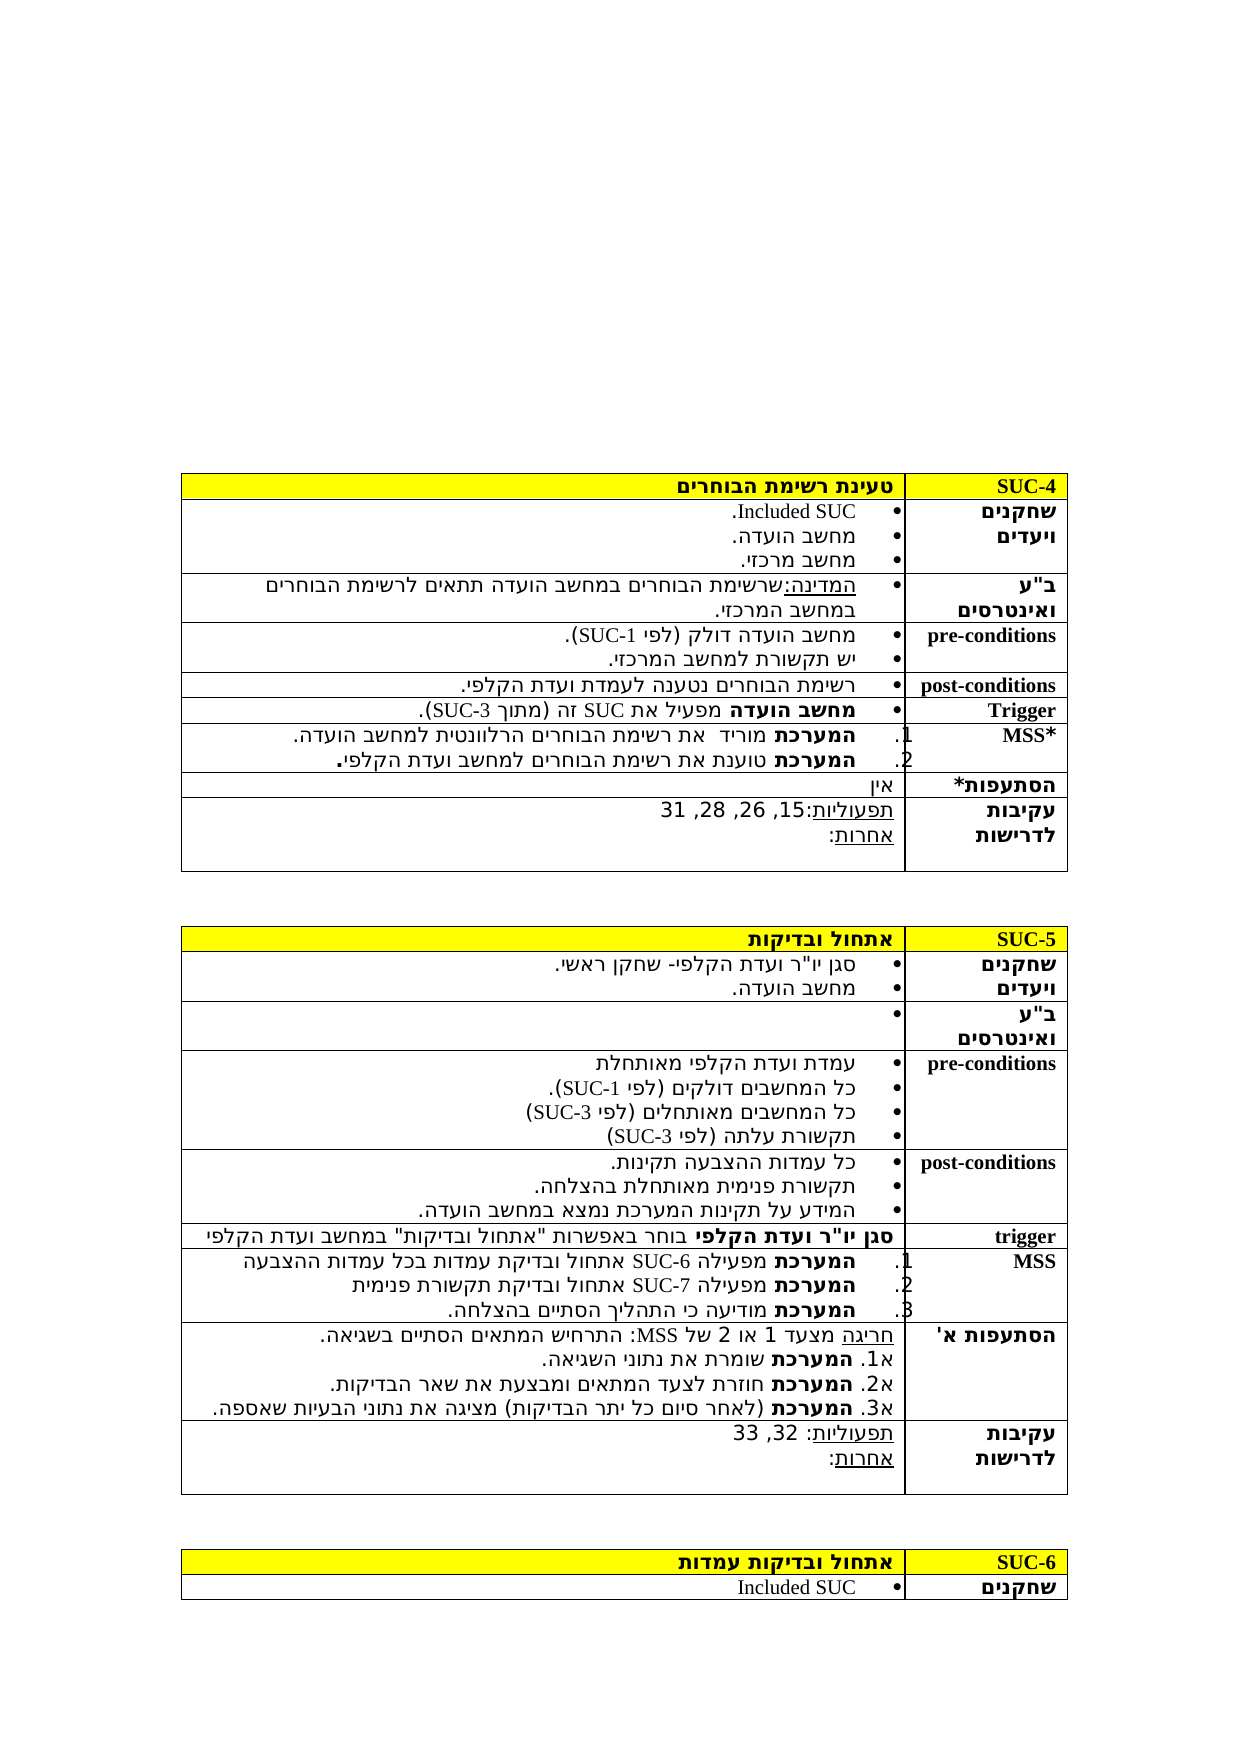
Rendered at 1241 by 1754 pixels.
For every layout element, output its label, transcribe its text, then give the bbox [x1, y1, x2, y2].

table_cell מחשב הועדה מפעיל את SUC זה (מתוך SUC-3). [182, 698, 904, 722]
table_cell חריגה מצעד 1 או 2 של MSS: התרחיש המתאים הסתיים בשגיאה. א1. המערכת שומרת את נתוני השגיאה. א2. המערכת חוזרת לצעד המתאים ומבצעת את שאר הבדיקות. א3. המערכת (לאחר סיום כל יתר הבדיקות) מציגה את נתוני הבעיות שאספה. [182, 1323, 904, 1420]
table_cell המדינה:שרשימת הבוחרים במחשב הועדה תתאים לרשימת הבוחרים במחשב המרכזי. [182, 574, 904, 622]
table_cell הסתעפות א' [906, 1323, 1067, 1420]
table_cell עקיבות לדרישות [906, 798, 1067, 871]
table_cell ב"ע ואינטרסים [906, 574, 1067, 622]
table_cell המערכת מפעילה SUC-6 אתחול ובדיקת עמדות בכל עמדות ההצבעה המערכת מפעילה SUC-7 אתחול ובדיקת תקשורת פנימית המערכת מודיעה כי התהליך הסתיים בהצלחה. [182, 1249, 904, 1322]
table_header אתחול ובדיקות עמדות [182, 1550, 904, 1574]
table_cell post-conditions [906, 673, 1067, 697]
table_cell אין [182, 773, 904, 797]
table_header SUC-4 [906, 474, 1067, 498]
table_cell מחשב הועדה דולק (לפי SUC-1). יש תקשורת למחשב המרכזי. [182, 623, 904, 672]
table_cell שחקנים ויעדים [906, 1575, 1067, 1599]
table_cell Included SUC. מחשב הועדה. מחשב מרכזי. [182, 500, 904, 572]
table_cell כל עמדות ההצבעה תקינות. תקשורת פנימית מאותחלת בהצלחה. המידע על תקינות המערכת נמצא במחשב הועדה. [182, 1150, 904, 1223]
table_cell עמדת ועדת הקלפי מאותחלת כל המחשבים דולקים (לפי SUC-1). כל המחשבים מאותחלים (לפי SUC-3) תקשורת עלתה (לפי SUC-3) [182, 1051, 904, 1149]
table_header טעינת רשימת הבוחרים [182, 474, 904, 498]
table_cell post-conditions [906, 1150, 1067, 1223]
table_cell Trigger [906, 698, 1067, 722]
table_cell שחקנים ויעדים [906, 952, 1067, 1001]
table_cell עקיבות לדרישות [906, 1421, 1067, 1494]
table_cell סגן יו"ר ועדת הקלפי- שחקן ראשי. מחשב הועדה. [182, 952, 904, 1001]
table_cell ב"ע ואינטרסים [906, 1002, 1067, 1050]
table_header אתחול ובדיקות [182, 927, 904, 951]
table_cell תפעוליות:15, 26, 28, 31 אחרות: [182, 798, 904, 871]
table_cell שחקנים ויעדים [906, 500, 1067, 572]
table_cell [182, 1575, 904, 1599]
table_cell *MSS [906, 724, 1067, 772]
table_cell MSS [906, 1249, 1067, 1322]
table_cell תפעוליות: 32, 33 אחרות: [182, 1421, 904, 1494]
table_cell רשימת הבוחרים נטענה לעמדת ועדת הקלפי. [182, 673, 904, 697]
table_cell סגן יו"ר ועדת הקלפי בוחר באפשרות "אתחול ובדיקות" במחשב ועדת הקלפי [182, 1224, 904, 1248]
table_cell pre-conditions [906, 1051, 1067, 1149]
table_cell trigger [906, 1224, 1067, 1248]
table_cell הסתעפות* [906, 773, 1067, 797]
table_header SUC-5 [906, 927, 1067, 951]
table_cell המערכת מוריד את רשימת הבוחרים הרלוונטית למחשב הועדה. המערכת טוענת את רשימת הבוחרים למחשב ועדת הקלפי. [182, 724, 904, 772]
table_cell pre-conditions [906, 623, 1067, 672]
table_header SUC-6 [906, 1550, 1067, 1574]
table_cell [182, 1002, 904, 1050]
